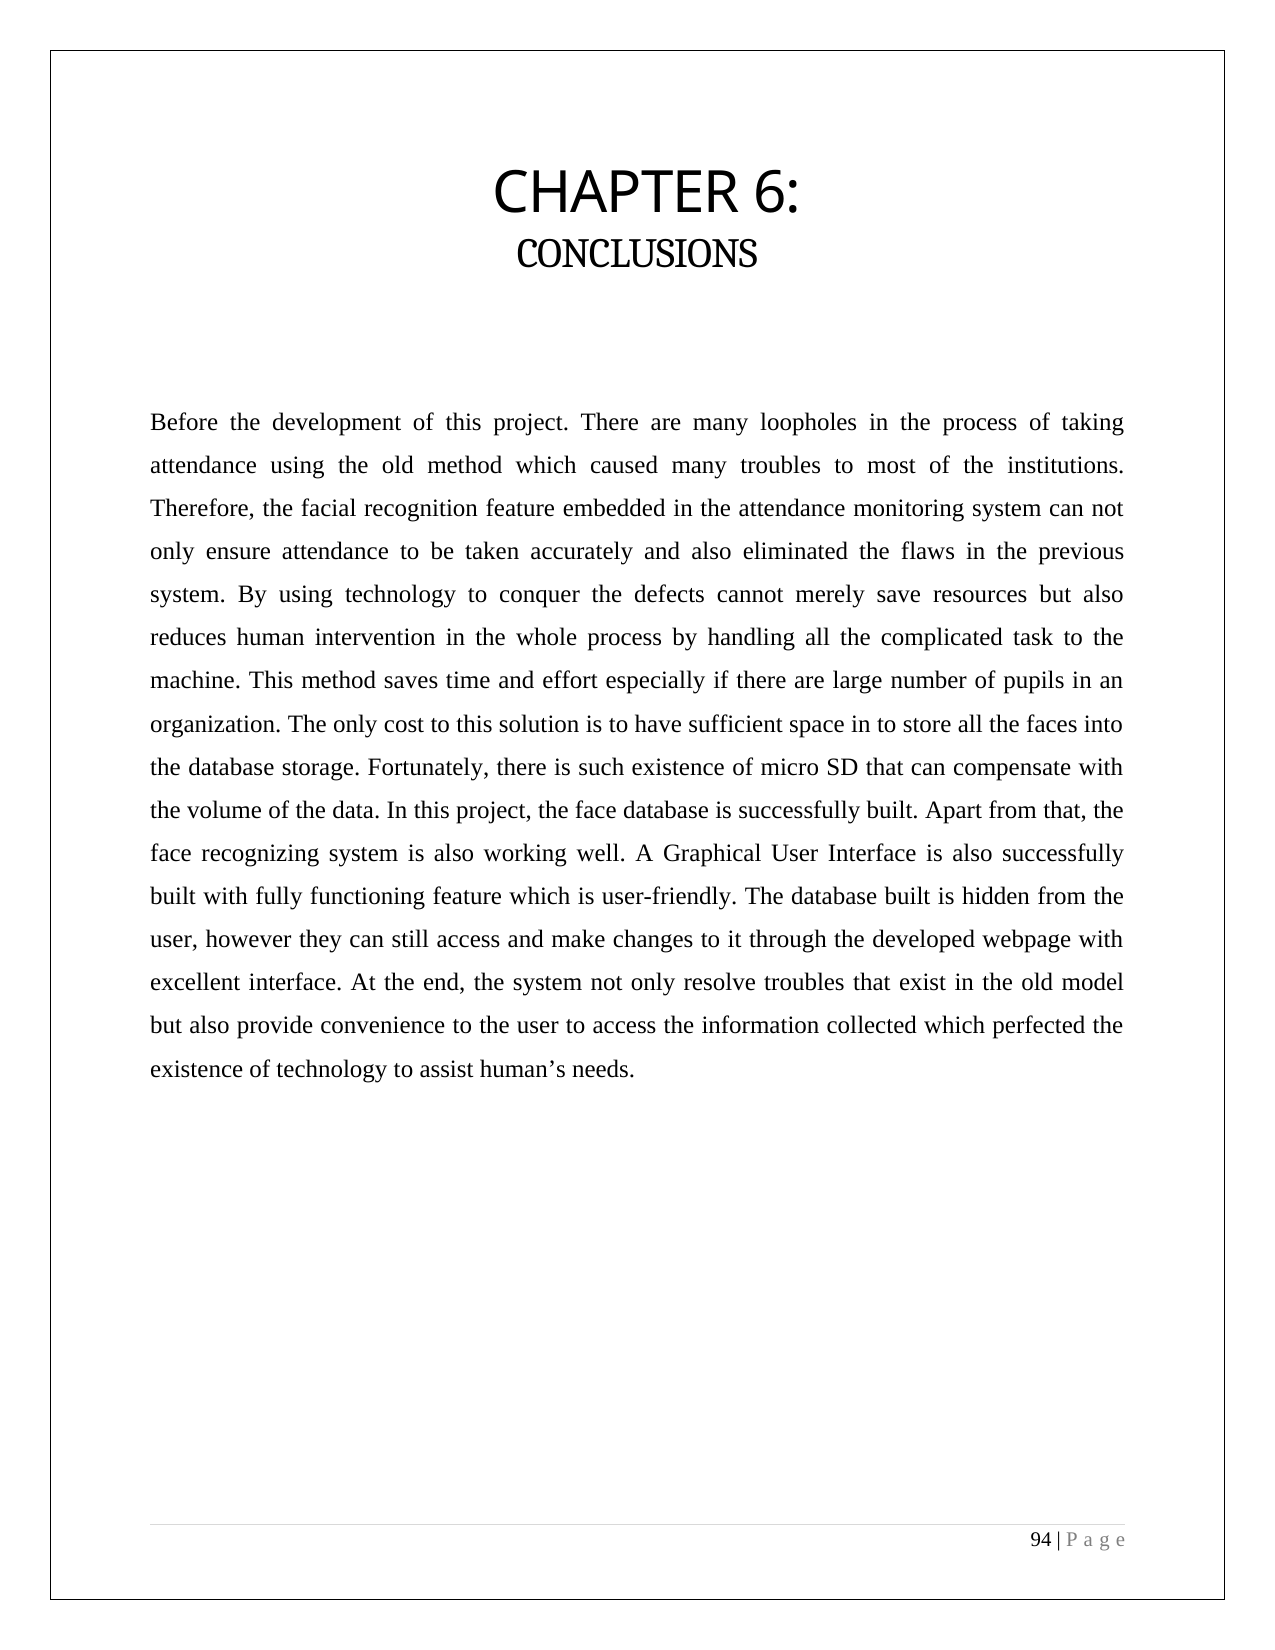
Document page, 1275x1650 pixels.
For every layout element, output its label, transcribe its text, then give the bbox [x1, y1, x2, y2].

text CHAPTER 6: [450, 150, 1125, 229]
text Before the development of this project. There are many loopholes in the process of taking attendance using the old method which caused many troubles to most of the institutions. Therefore, the facial recognition feature embedded in the attendance monitoring system can not only ensure attendance to be taken accurately and also eliminated the flaws in the previous system. By using technology to conquer the defects cannot merely save resources but also reduces human intervention in the whole process by handling all the complicated task to the machine. This method saves time and effort especially if there are large number of pupils in an organization. The only cost to this solution is to have sufficient space in to store all the faces into the database storage. Fortunately, there is such existence of micro SD that can compensate with the volume of the data. In this project, the face database is successfully built. Apart from that, the face recognizing system is also working well. A Graphical User Interface is also successfully built with fully functioning feature which is user-friendly. The database built is hidden from the user, however they can still access and make changes to it through the developed webpage with excellent interface. At the end, the system not only resolve troubles that exist in the old model but also provide convenience to the user to access the information collected which perfected the existence of technology to assist human’s needs. [150, 407, 1125, 1082]
title CONCLUSIONS [150, 229, 1125, 277]
